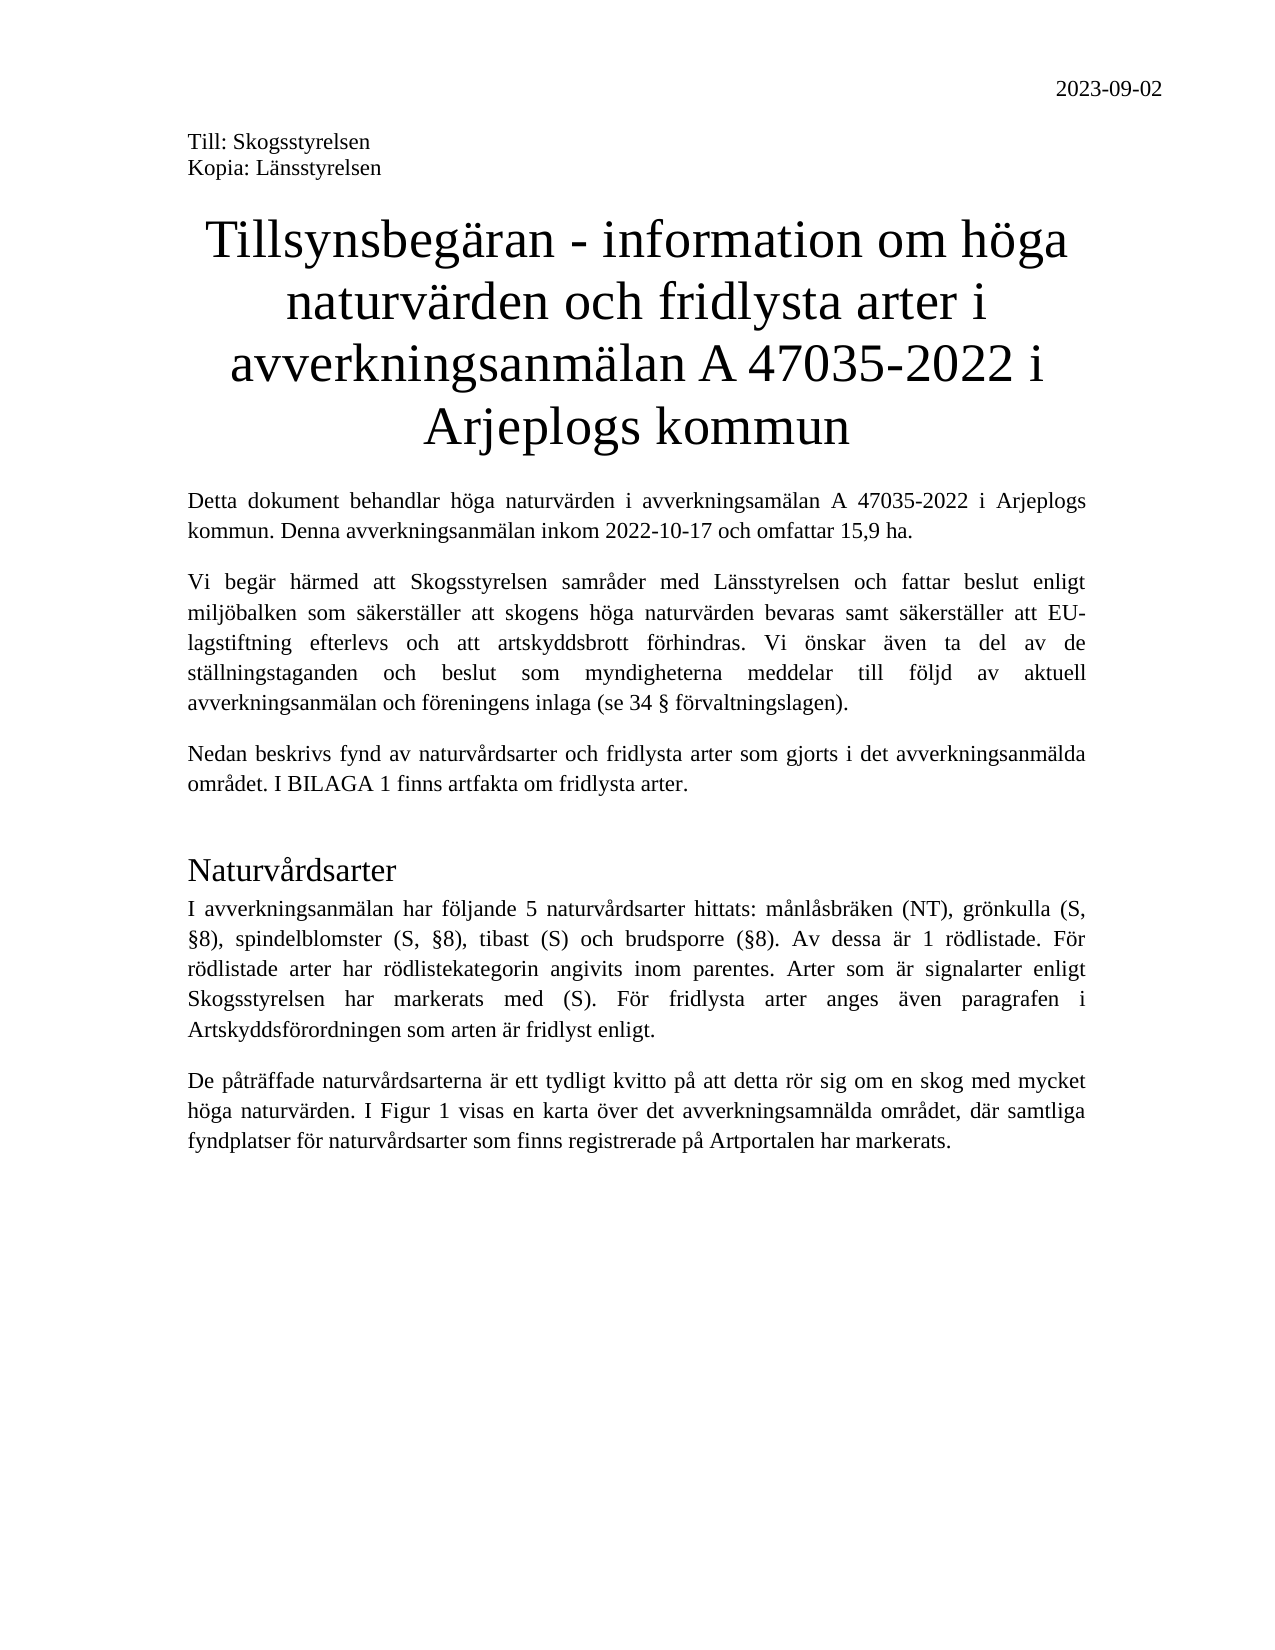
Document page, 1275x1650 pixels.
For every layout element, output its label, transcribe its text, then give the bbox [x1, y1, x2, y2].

text Detta dokument behandlar höga naturvärden i avverkningsamälan A 47035-2022 i Arjeplogs kommun. Denna avverkningsanmälan inkom 2022-10-17 och omfattar 15,9 ha. [187, 487, 1087, 544]
text Vi begär härmed att Skogsstyrelsen samråder med Länsstyrelsen och fattar beslut enligt miljöbalken som säkerställer att skogens höga naturvärden bevaras samt säkerställer att EU-lagstiftning efterlevs och att artskyddsbrott förhindras. Vi önskar även ta del av de ställningstaganden och beslut som myndigheterna meddelar till följd av aktuell avverkningsanmälan och föreningens inlaga (se 34 § förvaltningslagen). [187, 568, 1087, 716]
text I avverkningsanmälan har följande 5 naturvårdsarter hittats: månlåsbräken (NT), grönkulla (S, §8), spindelblomster (S, §8), tibast (S) och brudsporre (§8). Av dessa är 1 rödlistade. För rödlistade arter har rödlistekategorin angivits inom parentes. Arter som är signalarter enligt Skogsstyrelsen har markerats med (S). För fridlysta arter anges även paragrafen i Artskyddsförordningen som arten är fridlyst enligt. [187, 895, 1087, 1042]
subtitle Naturvårdsarter [187, 851, 1087, 889]
text Nedan beskrivs fynd av naturvårdsarter och fridlysta arter som gjorts i det avverkningsanmälda området. I BILAGA 1 finns artfakta om fridlysta arter. [187, 740, 1087, 797]
title Tillsynsbegäran - information om höga naturvärden och fridlysta arter i avverkningsanmälan A 47035-2022 i Arjeplogs kommun [187, 207, 1087, 456]
text De påträffade naturvårdsarterna är ett tydligt kvitto på att detta rör sig om en skog med mycket höga naturvärden. I Figur 1 visas en karta över det avverkningsamnälda området, där samtliga fyndplatser för naturvårdsarter som finns registrerade på Artportalen har markerats. [187, 1067, 1087, 1153]
